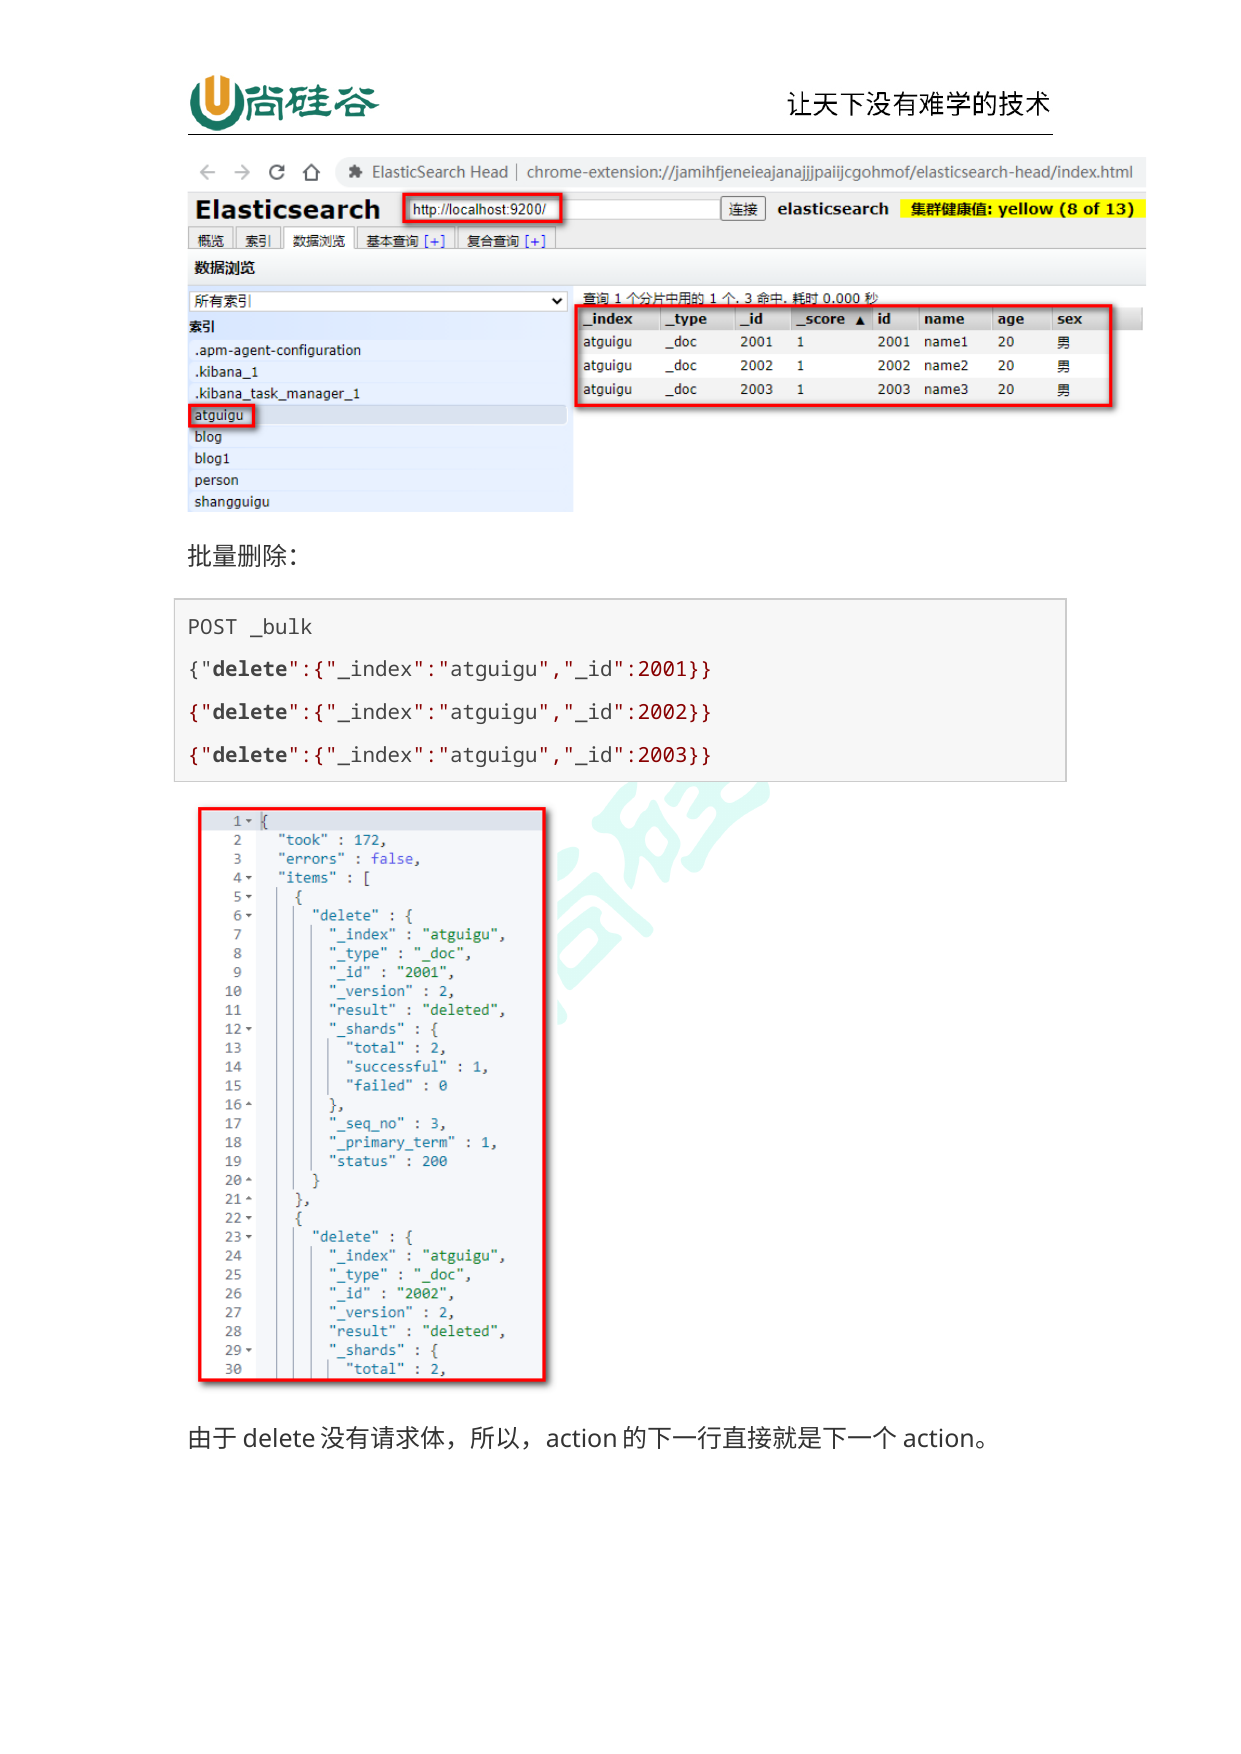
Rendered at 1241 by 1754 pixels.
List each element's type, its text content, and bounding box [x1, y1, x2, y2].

picture [187, 156, 1147, 512]
text 批量删除： [187, 537, 1053, 573]
picture [187, 73, 1053, 132]
text {"delete":{"_index":"atguigu","_id":2002}} [175, 683, 1065, 726]
text {"delete":{"_index":"atguigu","_id":2003}} [175, 726, 1065, 781]
text 由于delete没有请求体，所以，action的下一行直接就是下一个action。 [187, 1419, 1053, 1455]
text {"delete":{"_index":"atguigu","_id":2001}} [175, 641, 1065, 683]
text POST _bulk [175, 600, 1065, 640]
picture [187, 796, 558, 1394]
